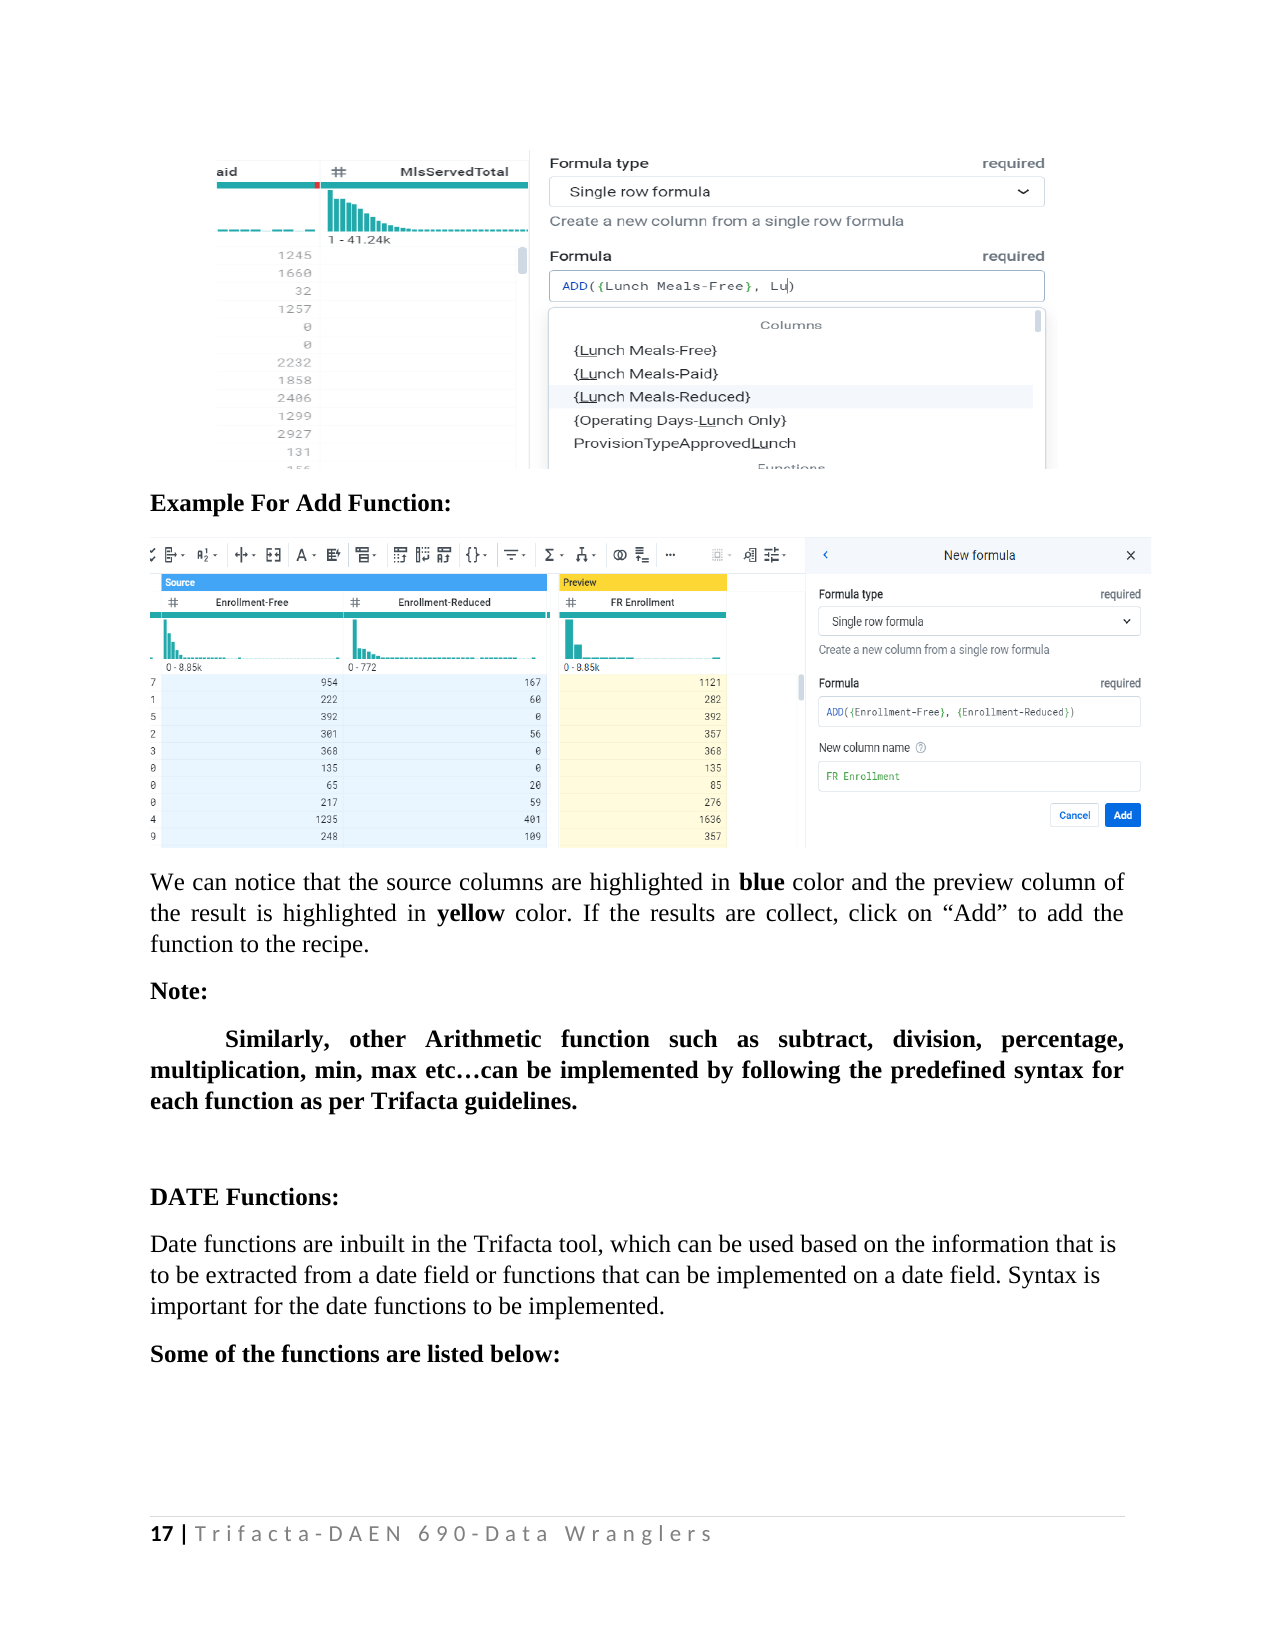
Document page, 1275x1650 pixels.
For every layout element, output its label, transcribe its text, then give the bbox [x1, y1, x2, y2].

picture [150, 535, 1152, 848]
picture [216, 150, 1059, 469]
text Note: [150, 976, 1125, 1005]
text DATE Functions: [150, 1182, 1125, 1210]
text We can notice that the source columns are highlighted in blue color and the preview column of the result is highlighted in yellow color. If the results are collect, click on “Add” to add the function to the recipe. [150, 867, 1125, 957]
text Similarly, other Arithmetic function such as subtract, division, percentage, multiplication, min, max etc…can be implemented by following the predefined syntax for each function as per Trifacta guidelines. [150, 1024, 1125, 1115]
text Date functions are inbuilt in the Trifacta tool, which can be used based on the information that is to be extracted from a date field or functions that can be implemented on a date field. Syntax is important for the date functions to be implemented. [150, 1229, 1125, 1320]
text Some of the functions are listed below: [150, 1339, 1125, 1368]
text Example For Add Function: [150, 488, 1125, 516]
